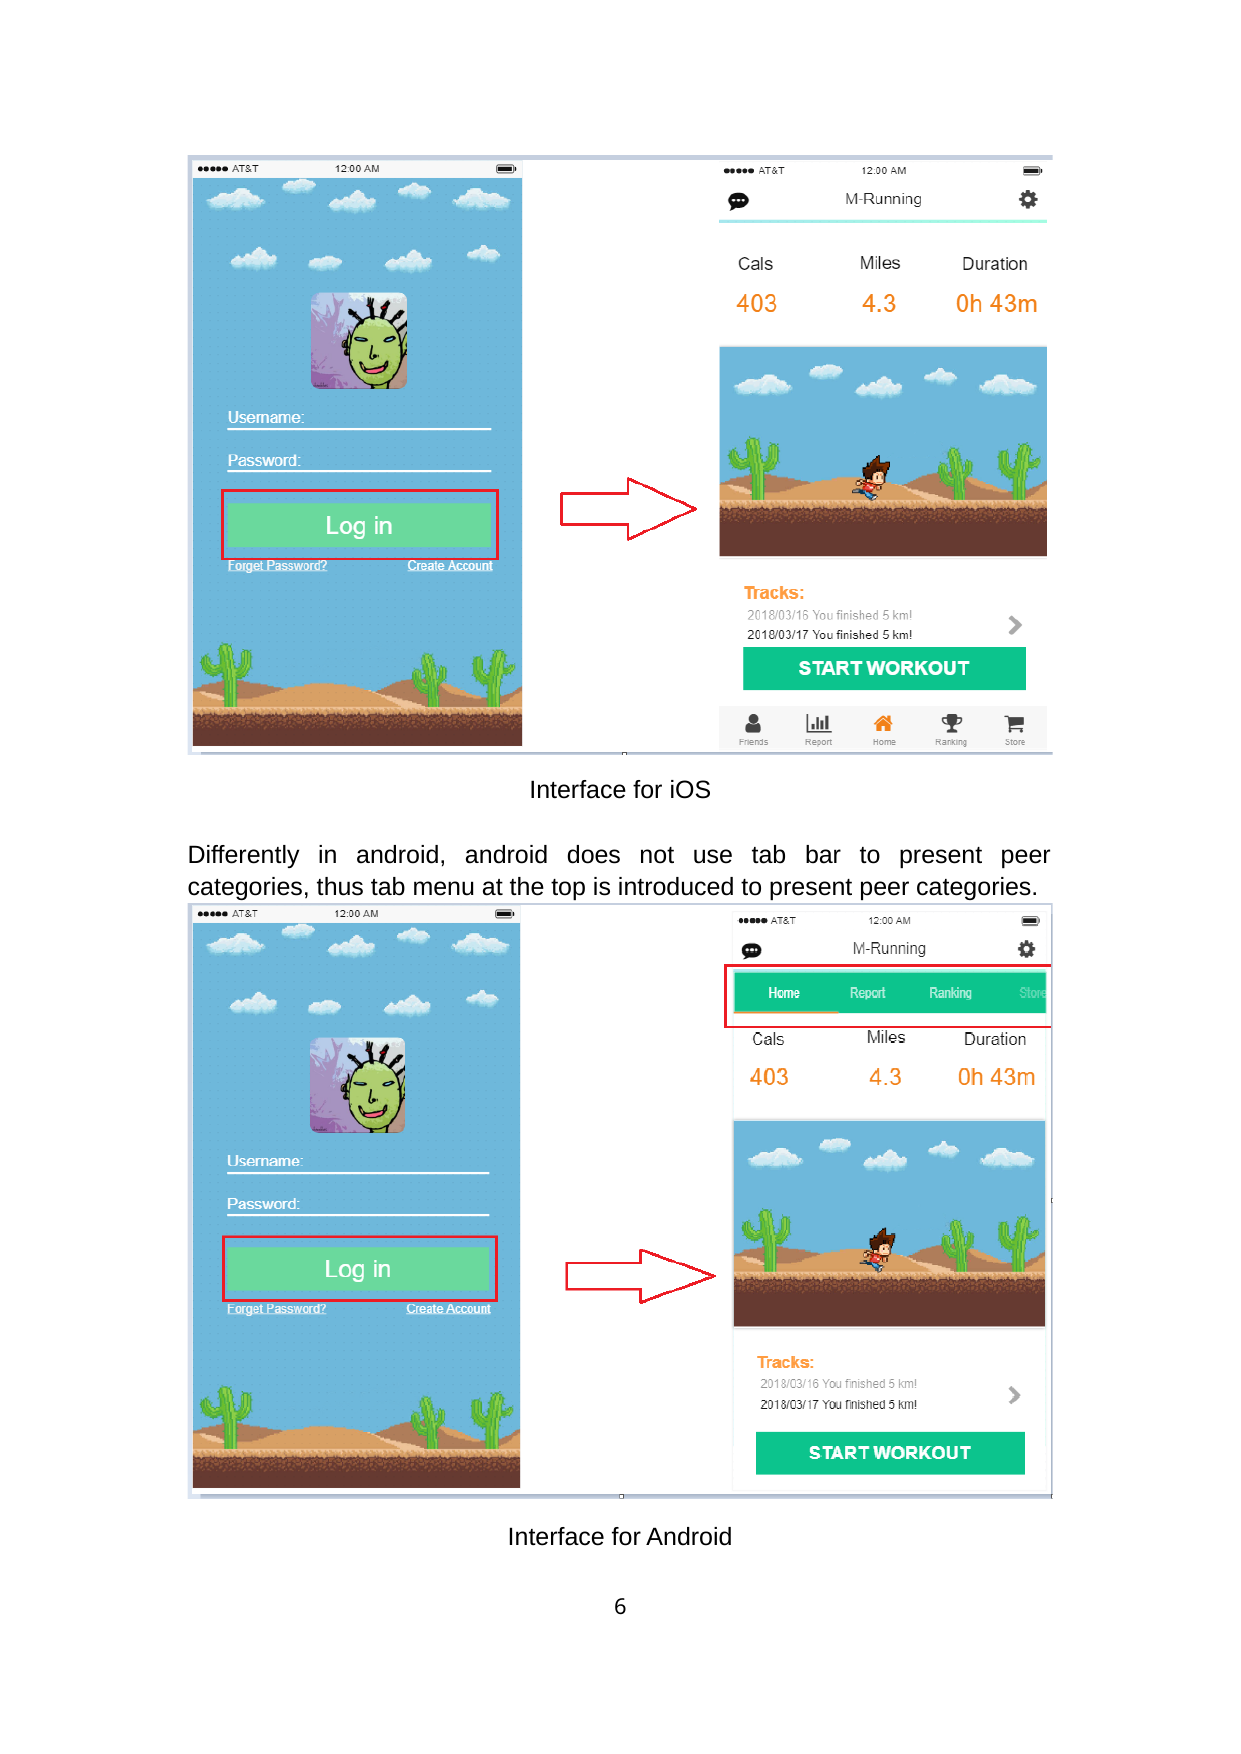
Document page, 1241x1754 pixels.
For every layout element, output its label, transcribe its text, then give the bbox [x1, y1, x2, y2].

text Interface for Android [187, 1521, 1053, 1553]
picture [187, 903, 1053, 1499]
picture [187, 155, 1053, 755]
text Interface for iOS [187, 773, 1053, 806]
text Differently in android, android does not use tab bar to present peer categories, thus tab menu at the top is introduced to present peer categories. [187, 838, 1053, 903]
